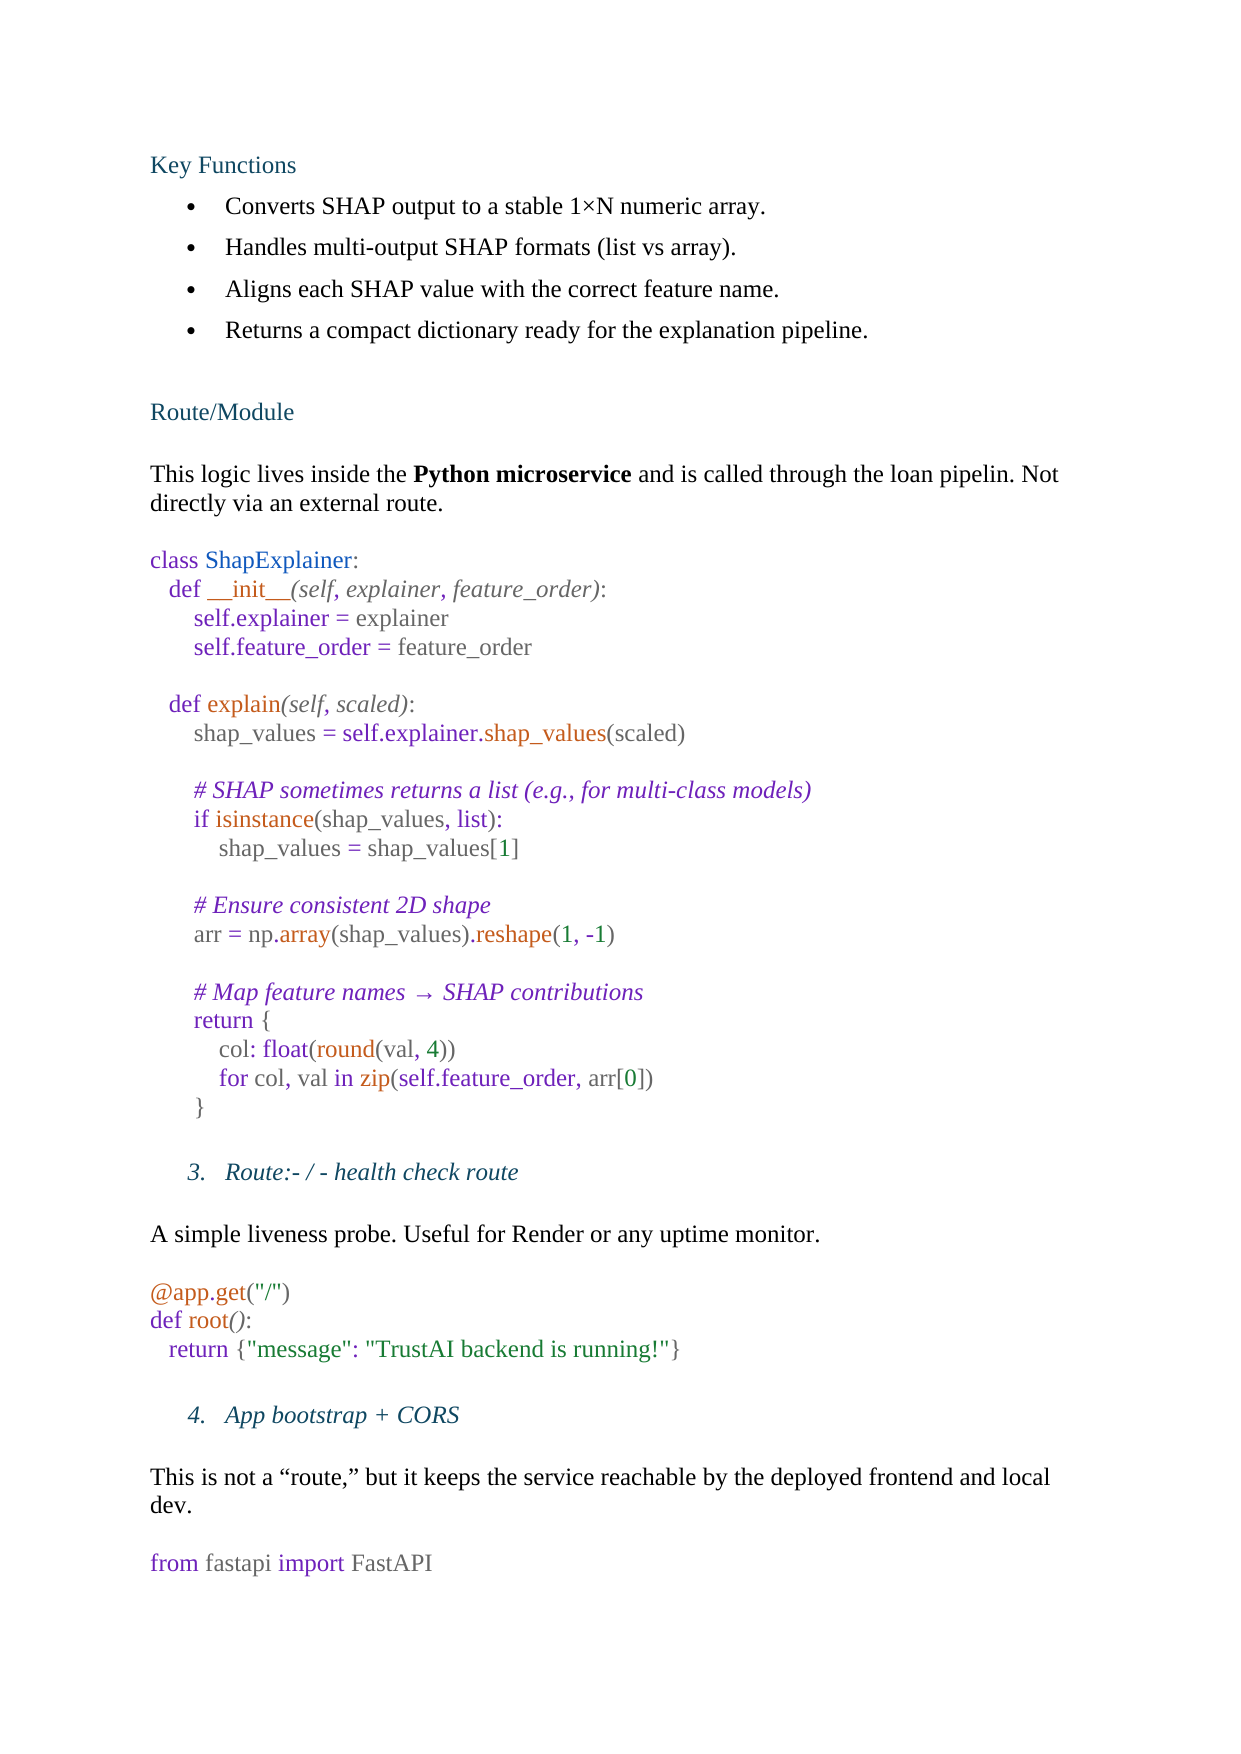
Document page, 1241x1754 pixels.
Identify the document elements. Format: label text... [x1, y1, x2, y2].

text This logic lives inside the Python microservice and is called through the loan pipelin. Not directly via an external route. [150, 459, 1090, 517]
list Returns a compact dictionary ready for the explanation pipeline. [187, 315, 1090, 344]
text # Ensure consistent 2D shape [150, 890, 1090, 919]
text A simple liveness probe. Useful for Render or any uptime monitor. [150, 1219, 1090, 1248]
list Aligns each SHAP value with the correct feature name. [187, 274, 1090, 302]
text if isinstance(shap_values, list): [150, 804, 1090, 833]
subtitle Key Functions [150, 150, 1090, 179]
text def explain(self, scaled): [150, 689, 1090, 718]
text from fastapi import FastAPI [150, 1548, 1090, 1577]
text self.feature_order = feature_order [150, 632, 1090, 660]
text def root(): [150, 1305, 1090, 1334]
text } [150, 1092, 1090, 1120]
text class ShapExplainer: [150, 545, 1090, 574]
text self.explainer = explainer [150, 603, 1090, 632]
subtitle Route/Module [150, 397, 1090, 426]
list Handles multi-output SHAP formats (list vs array). [187, 232, 1090, 261]
text for col, val in zip(self.feature_order, arr[0]) [150, 1063, 1090, 1092]
text # Map feature names → SHAP contributions [150, 977, 1090, 1005]
text def __init__(self, explainer, feature_order): [150, 574, 1090, 603]
subtitle Route:- / - health check route [187, 1157, 1090, 1186]
text @app.get("/") [150, 1277, 1090, 1305]
text This is not a “route,” but it keeps the service reachable by the deployed frontend and local dev. [150, 1462, 1090, 1519]
text col: float(round(val, 4)) [150, 1034, 1090, 1063]
subtitle App bootstrap + CORS [187, 1400, 1090, 1429]
text arr = np.array(shap_values).reshape(1, -1) [150, 919, 1090, 948]
text # SHAP sometimes returns a list (e.g., for multi-class models) [150, 775, 1090, 804]
list Converts SHAP output to a stable 1×N numeric array. [187, 191, 1090, 220]
text shap_values = self.explainer.shap_values(scaled) [150, 718, 1090, 747]
text return { [150, 1005, 1090, 1034]
text shap_values = shap_values[1] [150, 833, 1090, 862]
text return {"message": "TrustAI backend is running!"} [150, 1334, 1090, 1363]
